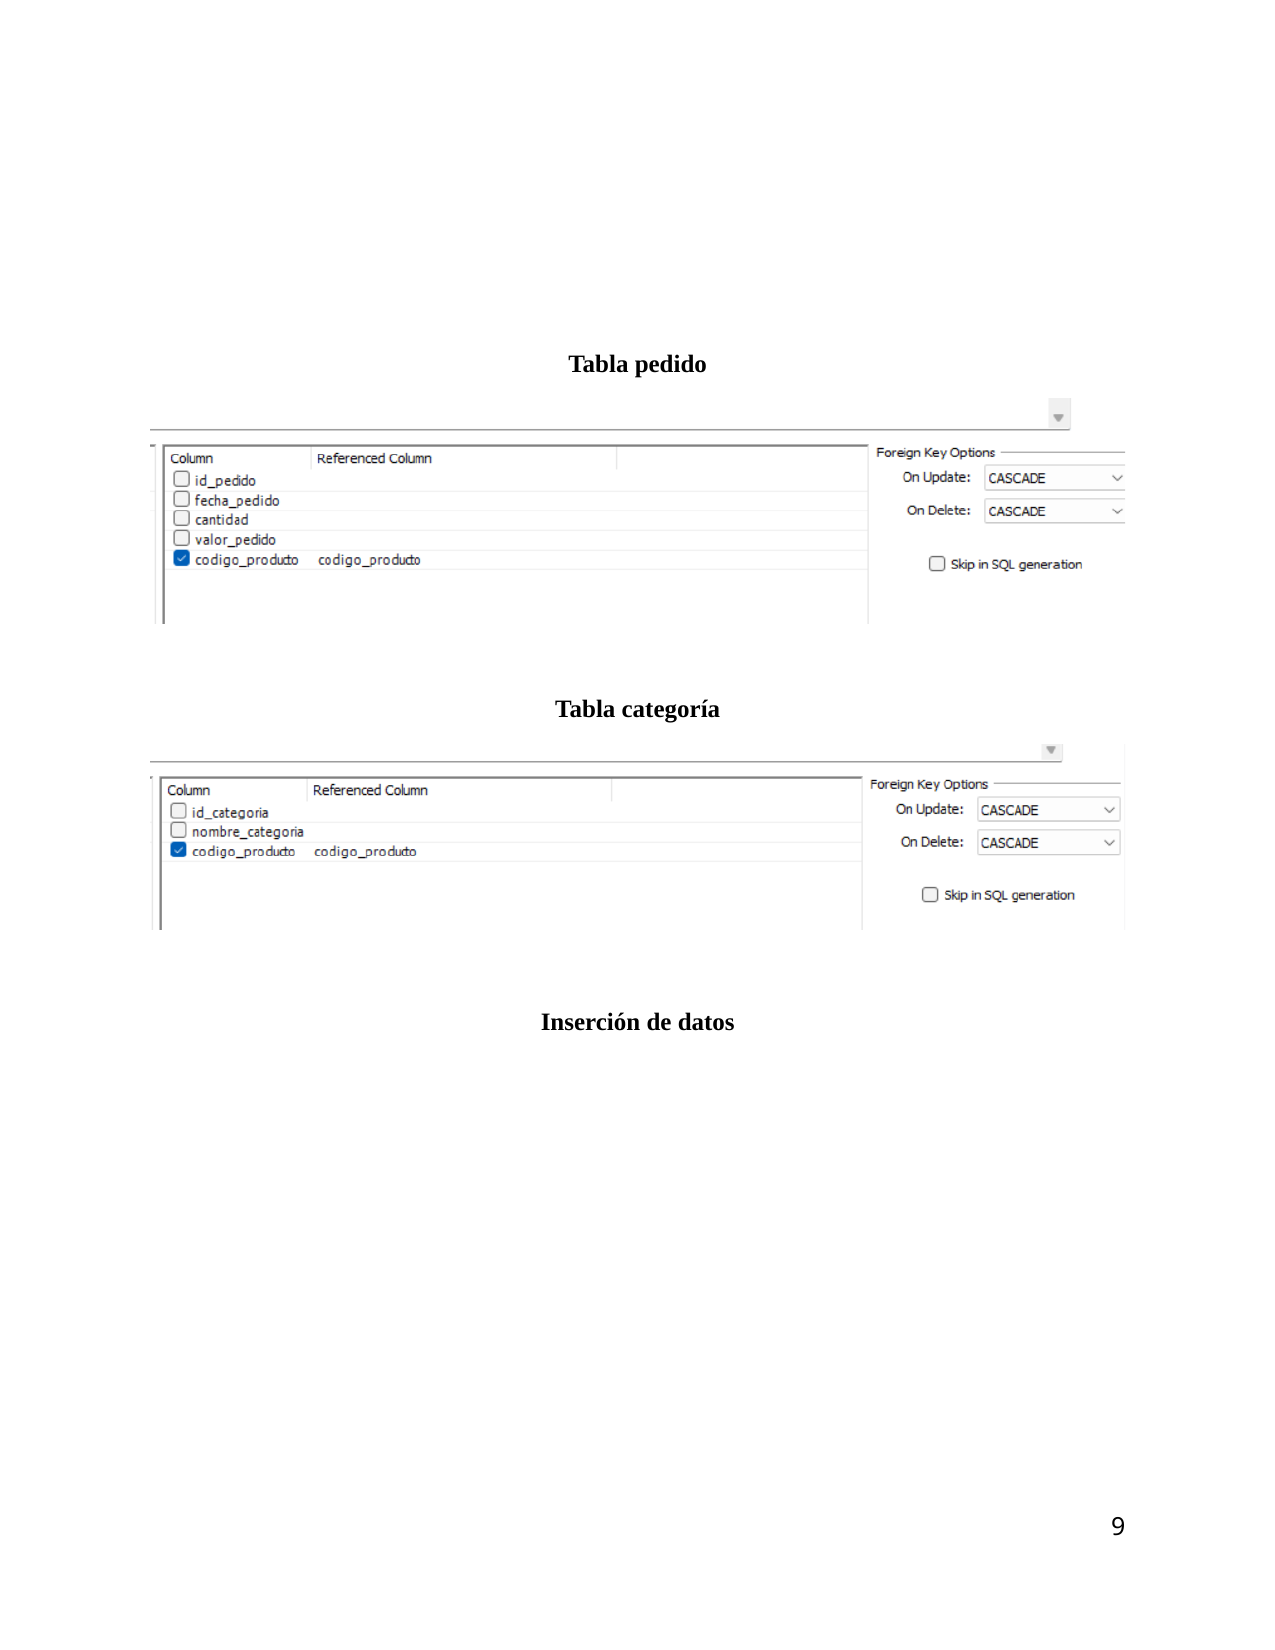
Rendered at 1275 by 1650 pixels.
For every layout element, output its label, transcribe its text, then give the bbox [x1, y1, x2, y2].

picture [150, 398, 1125, 624]
text Inserción de datos [150, 1007, 1125, 1036]
picture [150, 744, 1125, 930]
text Tabla categoría [150, 694, 1125, 723]
text Tabla pedido [150, 349, 1125, 377]
